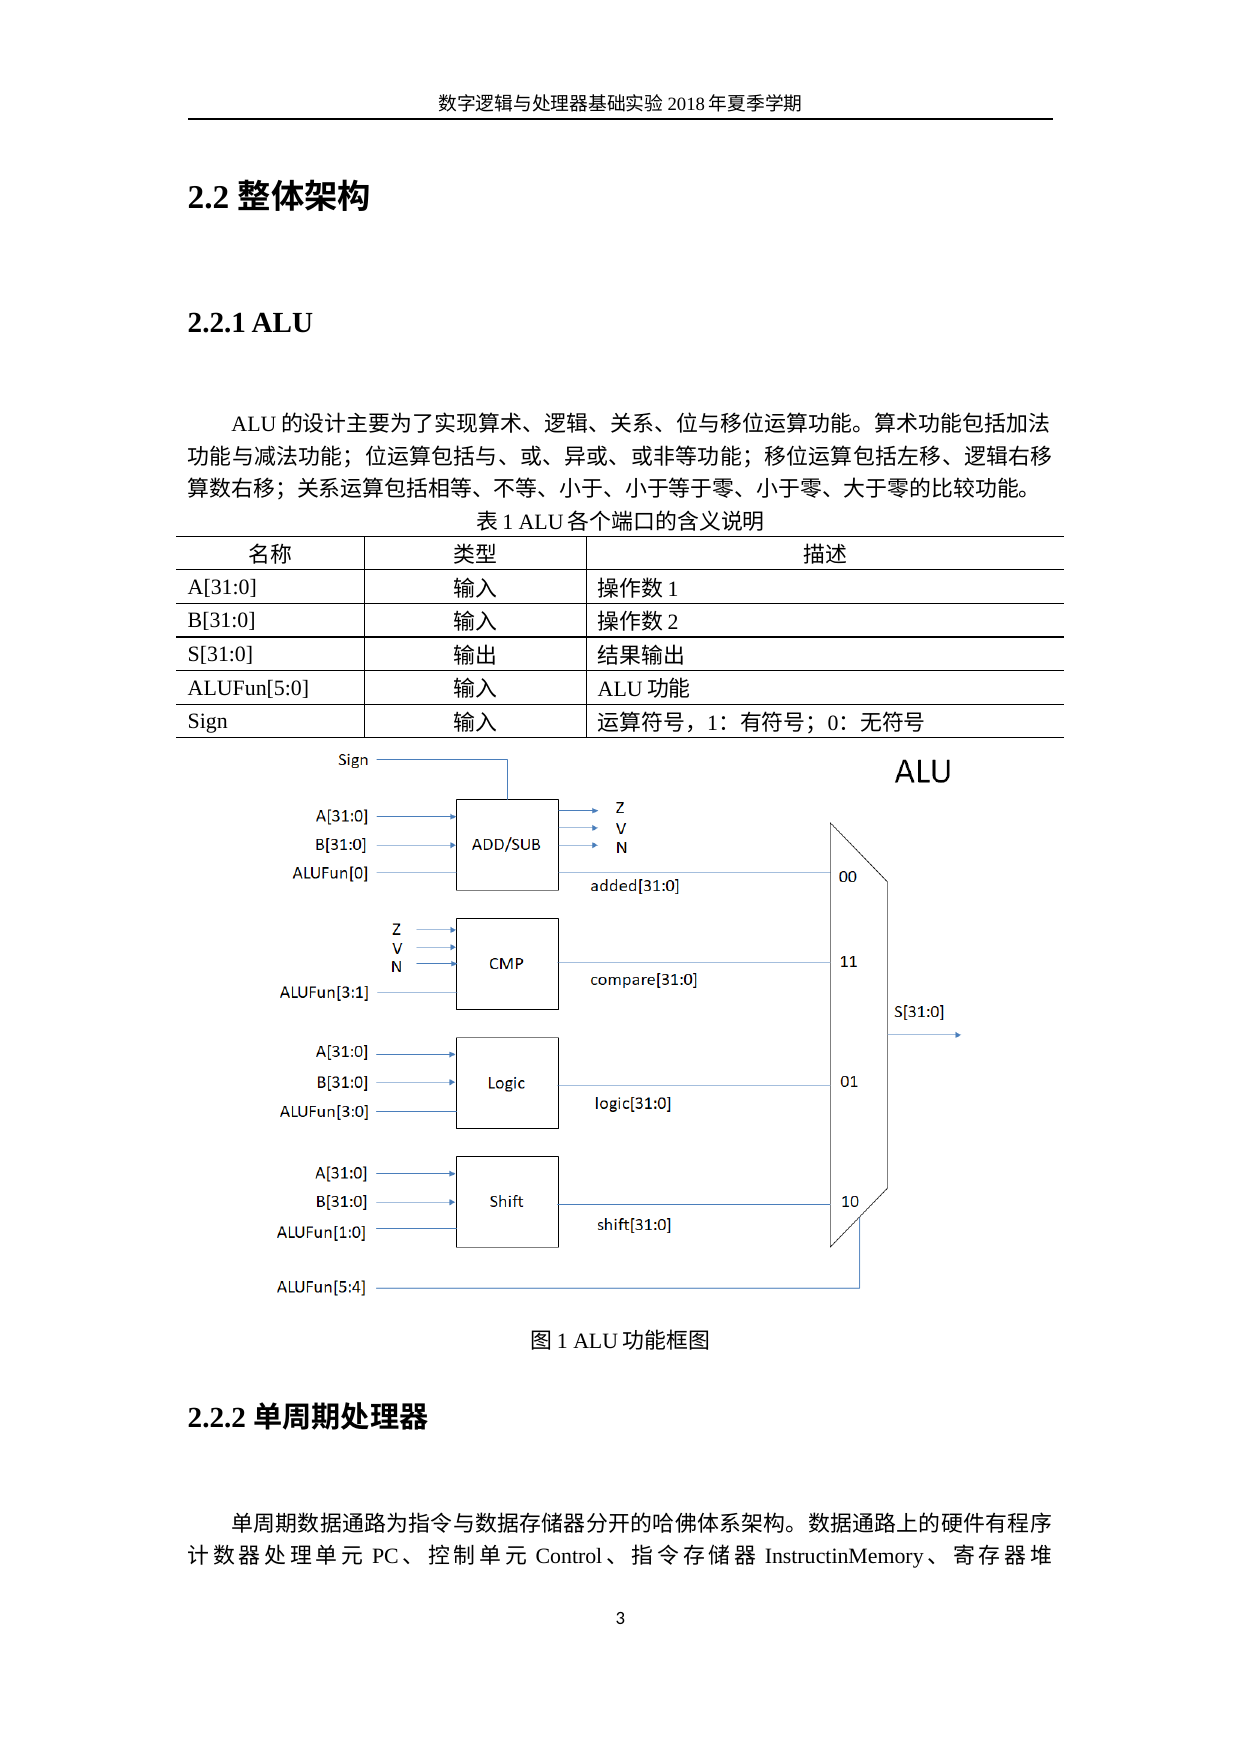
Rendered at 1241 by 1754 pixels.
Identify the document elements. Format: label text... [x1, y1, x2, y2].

table_header 描述 [587, 537, 1064, 569]
table_cell B[31:0] [176, 604, 364, 636]
table_header 名称 [176, 537, 364, 569]
table_cell 输入 [365, 671, 586, 703]
table_cell 输出 [365, 638, 586, 670]
subtitle 2.2 整体架构 [187, 162, 1053, 227]
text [187, 1506, 1053, 1571]
table_cell S[31:0] [176, 638, 364, 670]
table_cell Sign [176, 705, 364, 737]
text 表1 ALU各个端口的含义说明 [187, 503, 1053, 536]
text 图1 ALU功能框图 [187, 1323, 1053, 1356]
table_header 类型 [365, 537, 586, 569]
table_cell 结果输出 [587, 638, 1064, 670]
text ALU的设计主要为了实现算术、逻辑、关系、位与移位运算功能。算术功能包括加法功能与减法功能；位运算包括与、或、异或、或非等功能；移位运算包括左移、逻辑右移、算数右移；关系运算包括相等、不等、小于、小于等于零、小于零、大于零的比较功能。 [187, 406, 1053, 503]
table_cell 运算符号，1：有符号；0：无符号 [587, 705, 1064, 737]
table_cell 输入 [365, 604, 586, 636]
subtitle 2.2.2 单周期处理器 [187, 1383, 1053, 1448]
table_cell 输入 [365, 705, 586, 737]
table_cell A[31:0] [176, 570, 364, 603]
table_cell ALUFun[5:0] [176, 671, 364, 703]
table_cell 操作数1 [587, 570, 1064, 603]
table_cell 输入 [365, 570, 586, 603]
table_cell 操作数2 [587, 604, 1064, 636]
subtitle 2.2.1 ALU [187, 289, 1053, 354]
picture [266, 738, 975, 1308]
table_cell ALU功能 [587, 671, 1064, 703]
